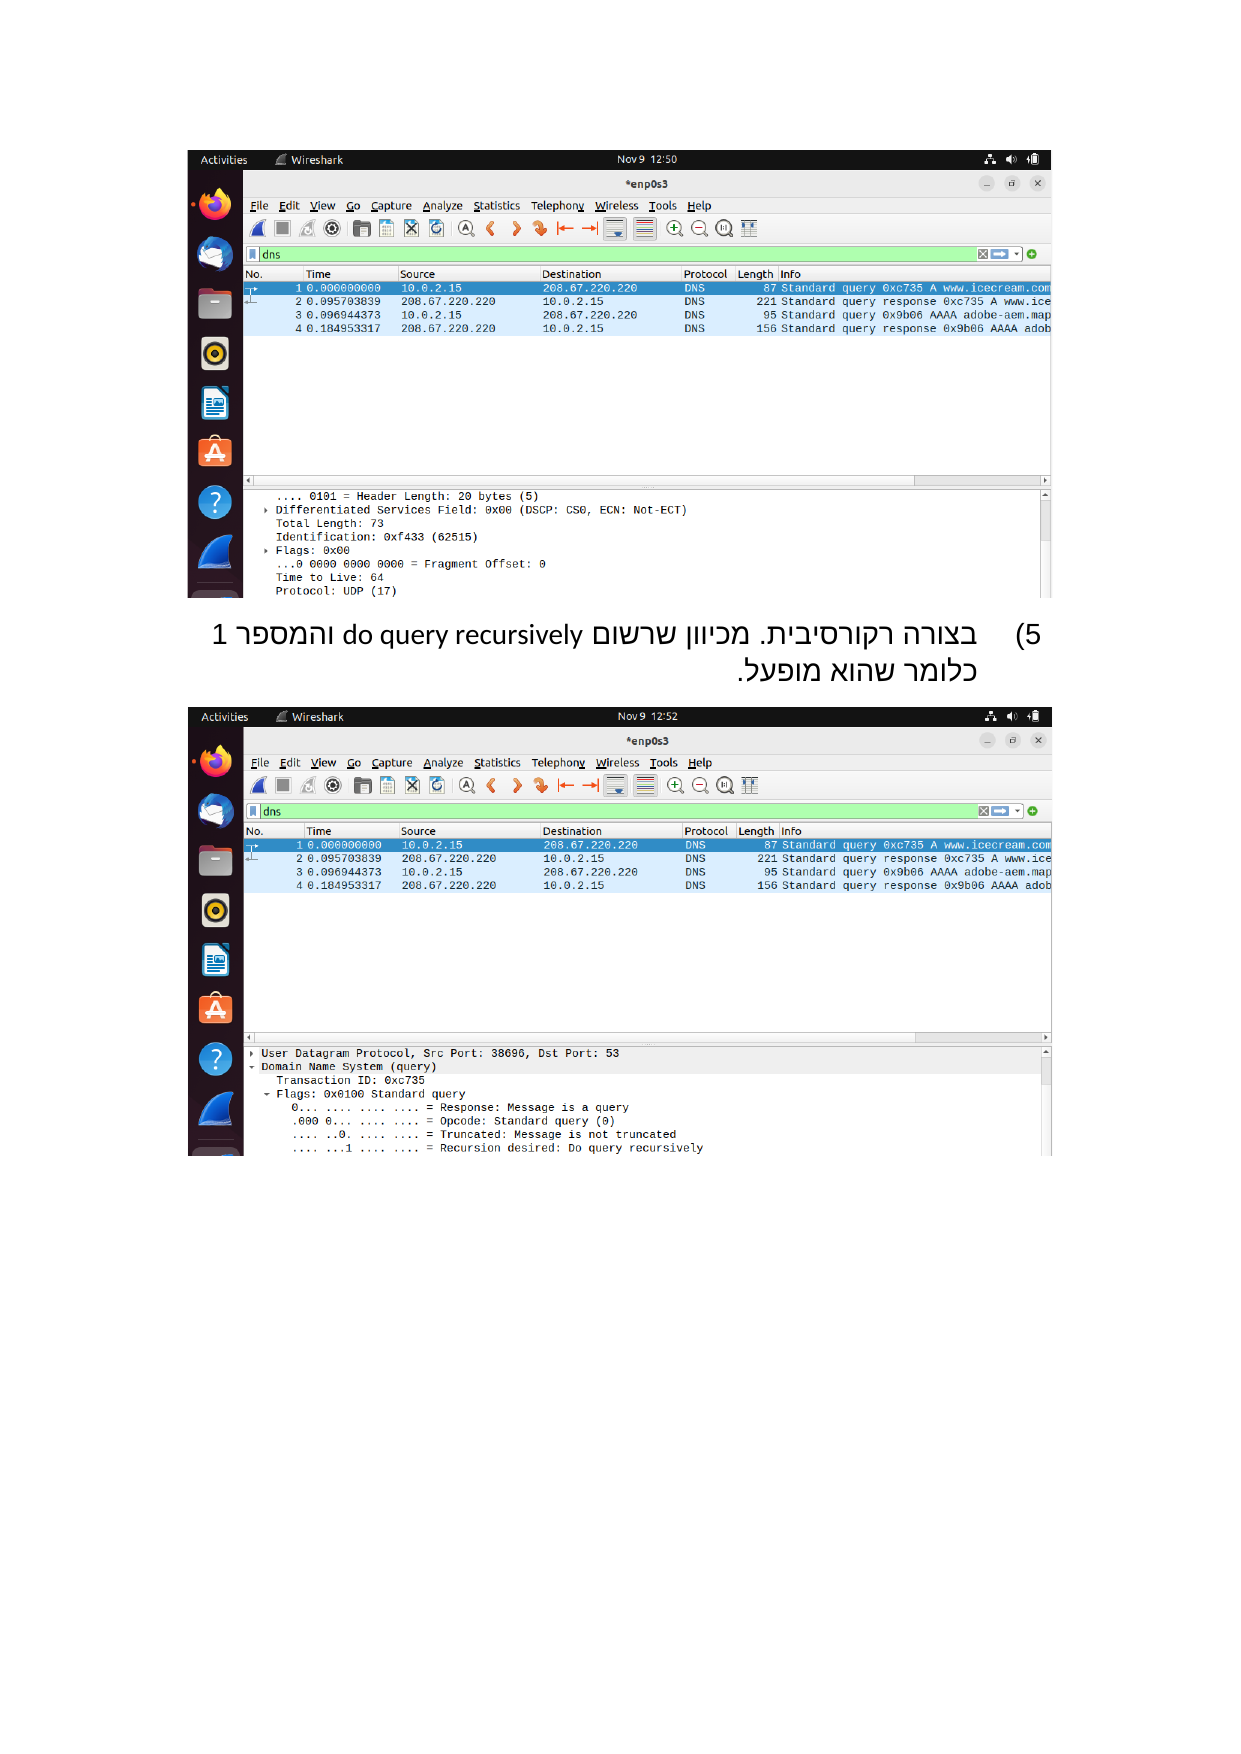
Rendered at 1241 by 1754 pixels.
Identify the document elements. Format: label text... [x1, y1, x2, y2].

list בצורה רקורסיבית. מכיוון שרשום do query recursively והמספר 1 כלומר שהוא מופעל. [187, 616, 1015, 688]
picture [187, 150, 1053, 598]
picture [187, 707, 1053, 1156]
